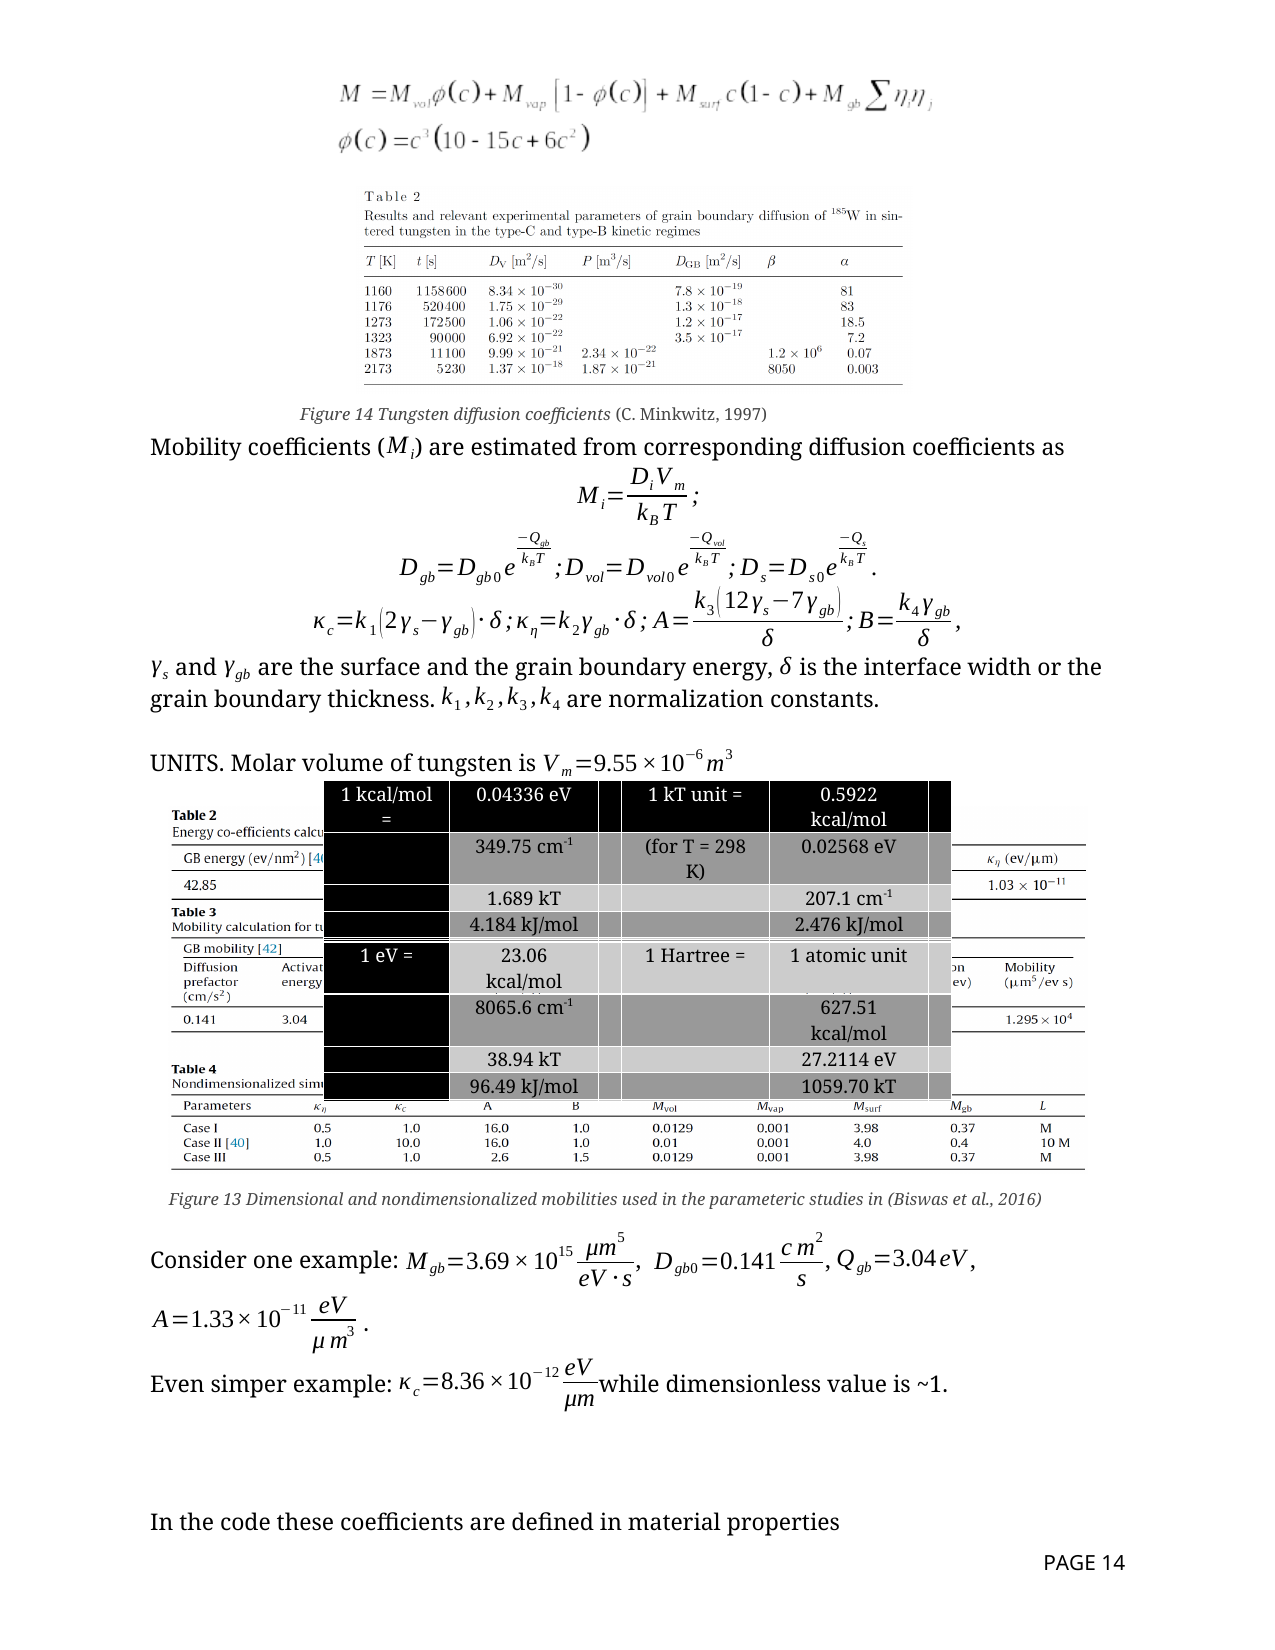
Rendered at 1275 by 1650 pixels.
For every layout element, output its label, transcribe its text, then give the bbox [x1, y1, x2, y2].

table_cell 1.689 kT [450, 885, 598, 911]
table_header 0.5922 kcal/mol [770, 781, 928, 832]
text UNITS. Molar volume of tungsten is [150, 745, 1125, 780]
picture [952, 806, 1088, 1102]
table_cell [599, 1047, 621, 1072]
table_header 0.04336 eV [450, 781, 598, 832]
table_cell [929, 1047, 951, 1072]
text Consider one example: , , , . [150, 1102, 1125, 1354]
table_cell [622, 995, 769, 1046]
table_cell [929, 943, 951, 993]
table_cell 0.02568 eV [770, 833, 928, 884]
table_cell 1 Hartree = [622, 943, 769, 993]
table_cell [599, 833, 621, 884]
table_cell 627.51 kcal/mol [770, 995, 928, 1046]
table_cell [929, 1073, 951, 1099]
table_cell [324, 1047, 449, 1072]
table_cell 1 eV = [324, 943, 449, 993]
text In the code these coefficients are defined in material properties [150, 1506, 1125, 1538]
table_cell 1 atomic unit [770, 943, 928, 993]
table_cell 23.06 kcal/mol [450, 943, 598, 993]
table_cell 207.1 cm-1 [770, 885, 928, 911]
table_cell 38.94 kT [450, 1047, 598, 1072]
table_cell [622, 885, 769, 911]
table_cell [324, 1073, 449, 1099]
table_header [929, 781, 951, 832]
table_cell [929, 995, 951, 1046]
table_cell 27.2114 eV [770, 1047, 928, 1072]
table_cell [622, 1047, 769, 1072]
table_header 1 kT unit = [622, 781, 769, 832]
table_cell [599, 943, 621, 993]
text Even simper example: while dimensionless value is ~1. [150, 1354, 1125, 1413]
table_cell 2.476 kJ/mol [770, 912, 928, 937]
table_header [599, 781, 621, 832]
table_cell 4.184 kJ/mol [450, 912, 598, 937]
table_header 1 kcal/mol = [324, 781, 449, 832]
table_cell [599, 912, 621, 937]
text Mobility coefficients () are estimated from corresponding diffusion coefficients as [150, 166, 1125, 463]
table_cell [599, 885, 621, 911]
table_cell [929, 885, 951, 911]
table_cell [324, 833, 449, 884]
table_cell 96.49 kJ/mol [450, 1073, 598, 1099]
table_cell [324, 912, 449, 937]
table_cell (for T = 298 K) [622, 833, 769, 884]
table_cell [929, 912, 951, 937]
table_cell [324, 995, 449, 1046]
text and are the surface and the grain boundary energy, is the interface width or the grain boundary thickness. are normalization constants. [150, 651, 1125, 714]
picture [168, 806, 323, 1102]
table_cell 349.75 cm-1 [450, 833, 598, 884]
table_cell 8065.6 cm-1 [450, 995, 598, 1046]
table_cell [622, 912, 769, 937]
table_cell [599, 995, 621, 1046]
table_cell [622, 1073, 769, 1099]
table_cell [324, 885, 449, 911]
table_cell [929, 833, 951, 884]
table_cell 1059.70 kT [770, 1073, 928, 1099]
table_cell [599, 1073, 621, 1099]
